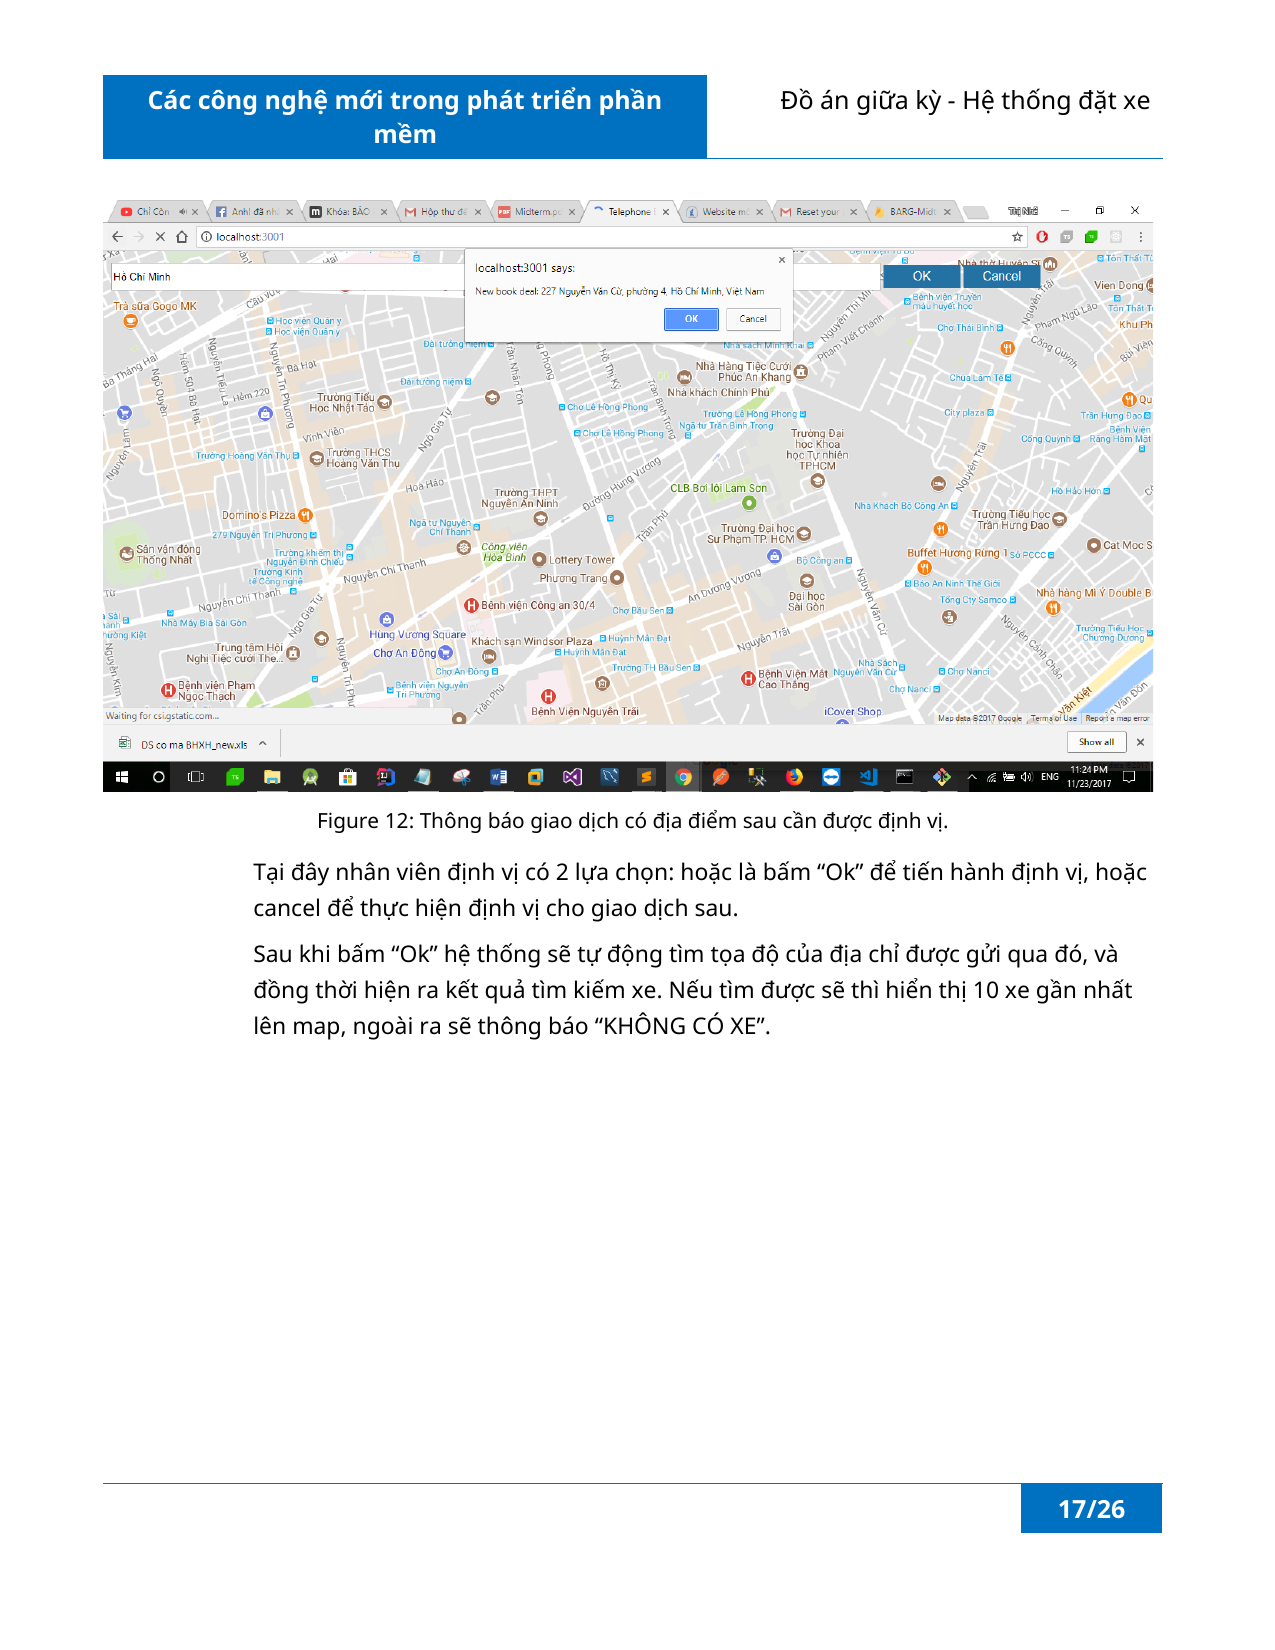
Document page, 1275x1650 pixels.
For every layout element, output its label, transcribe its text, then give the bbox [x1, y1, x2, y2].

text Tại đây nhân viên định vị có 2 lựa chọn: hoặc là bấm “Ok” để tiến hành định vị, hoặc cancel để thực hiện định vị cho giao dịch sau. [253, 856, 1162, 923]
picture [103, 200, 1154, 792]
text Sau khi bấm “Ok” hệ thống sẽ tự động tìm tọa độ của địa chỉ được gửi qua đó, và đồng thời hiện ra kết quả tìm kiếm xe. Nếu tìm được sẽ thì hiển thị 10 xe gần nhất lên map, ngoài ra sẽ thông báo “KHÔNG CÓ XE”. [253, 938, 1162, 1041]
